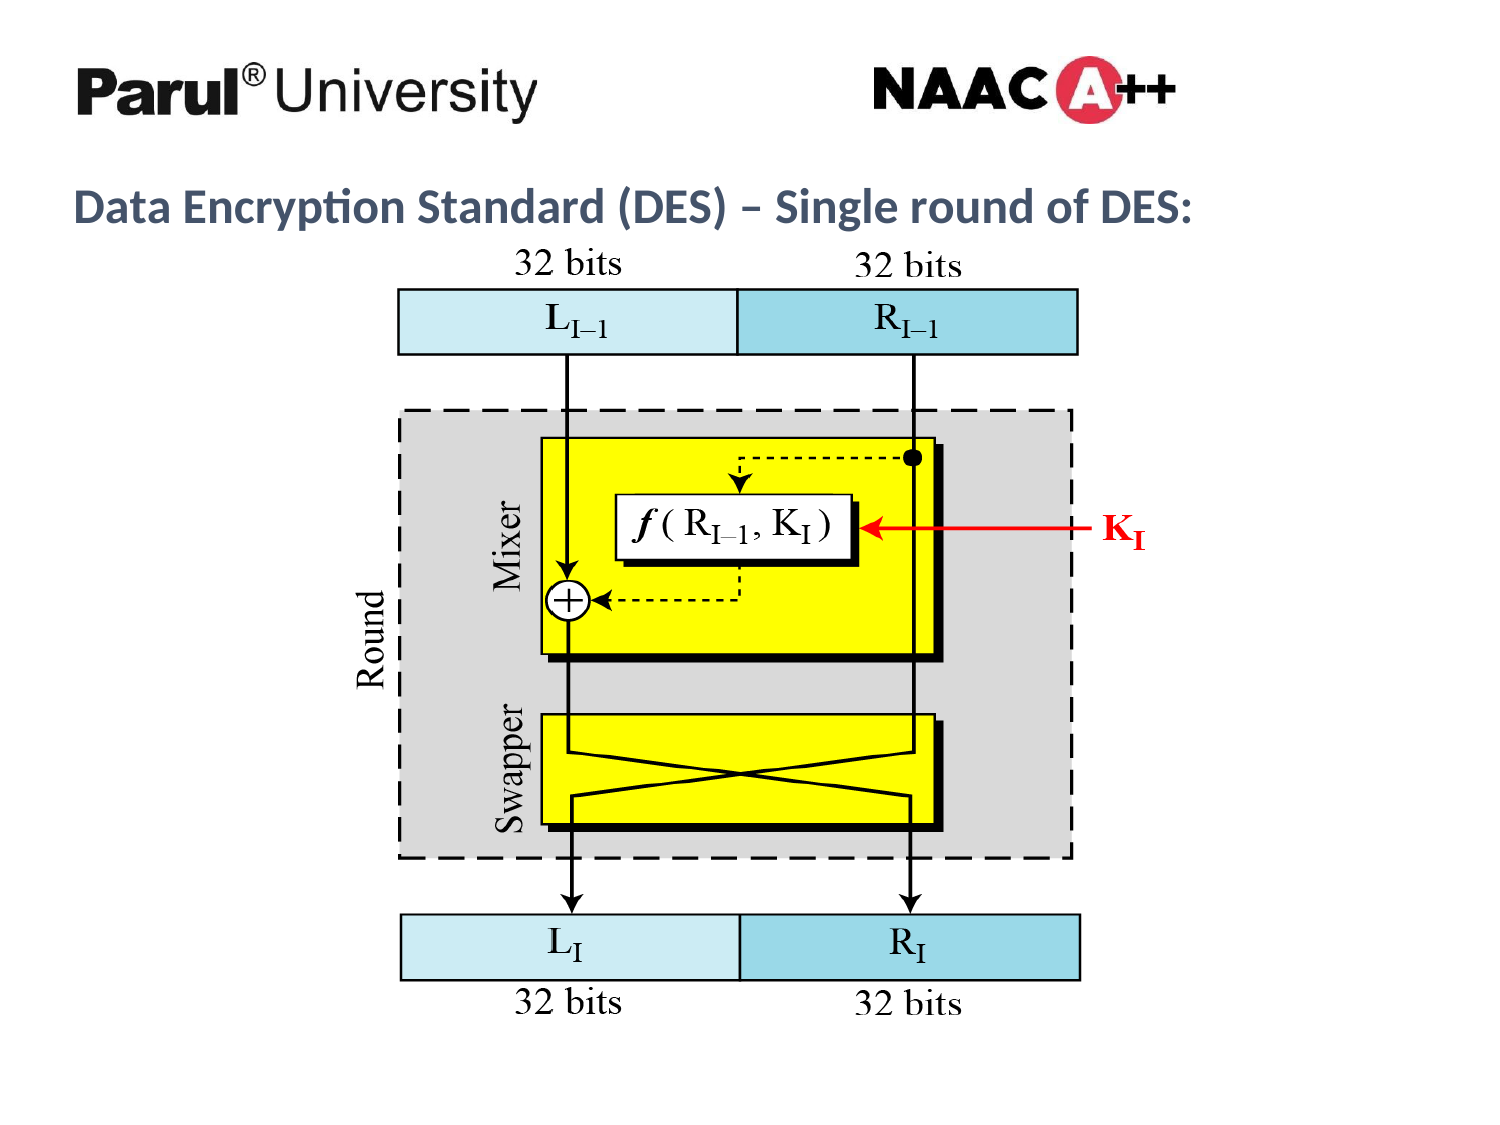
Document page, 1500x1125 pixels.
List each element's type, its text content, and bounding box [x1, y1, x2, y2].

text Data Encryption Standard (DES) – Single round of DES: [73, 174, 1500, 236]
table_header [22, 50, 622, 130]
picture [77, 62, 538, 124]
picture [355, 248, 1145, 1015]
table_header [622, 50, 1222, 130]
picture [874, 56, 1176, 124]
